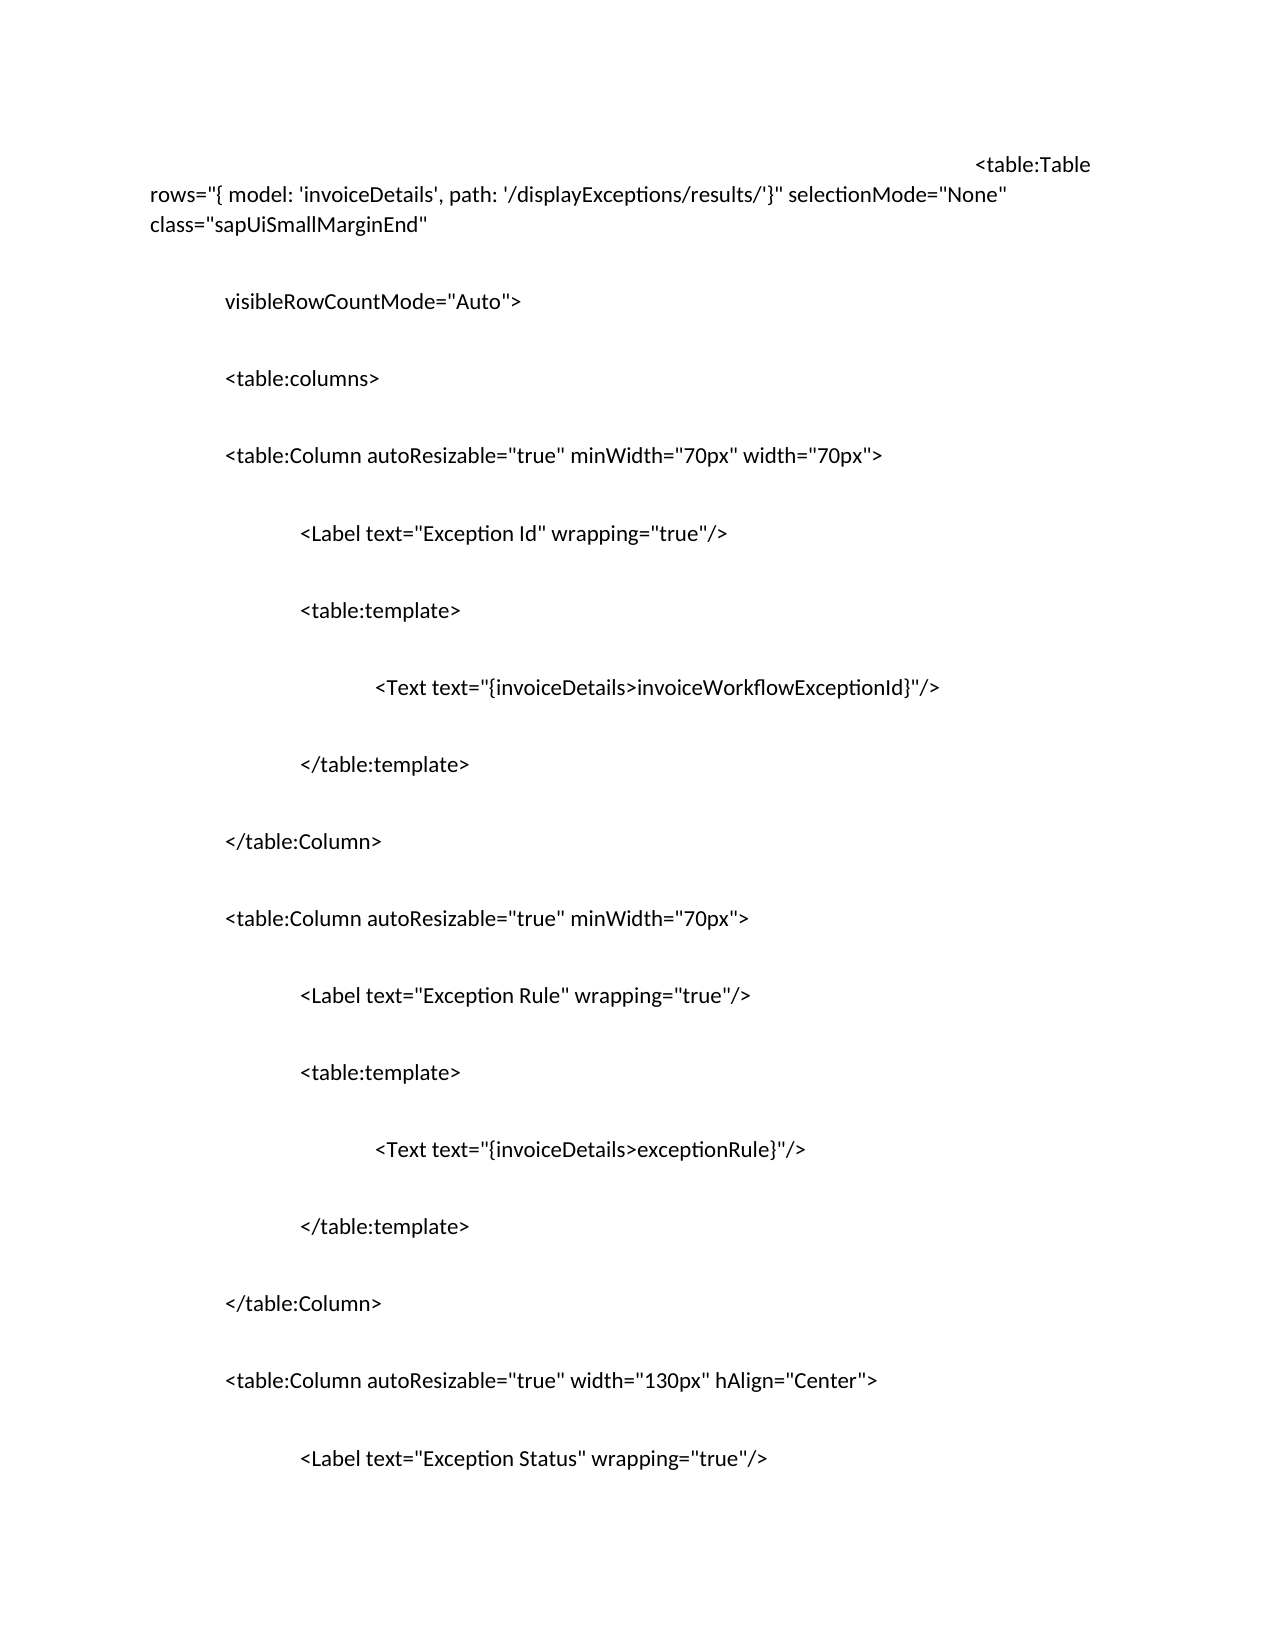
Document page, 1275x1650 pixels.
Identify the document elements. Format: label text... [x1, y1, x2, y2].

text <Label text="Exception Status" wrapping="true"/> [150, 1413, 1125, 1472]
text <table:template> [150, 1028, 1125, 1086]
text <table:Column autoResizable="true" minWidth="70px"> [150, 874, 1125, 932]
text <table:Column autoResizable="true" width="130px" hAlign="Center"> [150, 1336, 1125, 1395]
text </table:Column> [150, 797, 1125, 855]
text </table:Column> [150, 1259, 1125, 1318]
text <Text text="{invoiceDetails>exceptionRule}"/> [150, 1105, 1125, 1163]
text <table:Column autoResizable="true" minWidth="70px" width="70px"> [150, 411, 1125, 470]
text <Label text="Exception Id" wrapping="true"/> [150, 488, 1125, 547]
text </table:template> [150, 720, 1125, 778]
text <Text text="{invoiceDetails>invoiceWorkflowExceptionId}"/> [150, 643, 1125, 701]
text <table:template> [150, 566, 1125, 624]
text <table:Table rows="{ model: 'invoiceDetails', path: '/displayExceptions/results/'}" selectionMode="None" class="sapUiSmallMarginEnd" [150, 150, 1125, 238]
text </table:template> [150, 1182, 1125, 1241]
text visibleRowCountMode="Auto"> [150, 257, 1125, 316]
text <table:columns> [150, 334, 1125, 393]
text <Label text="Exception Rule" wrapping="true"/> [150, 951, 1125, 1009]
